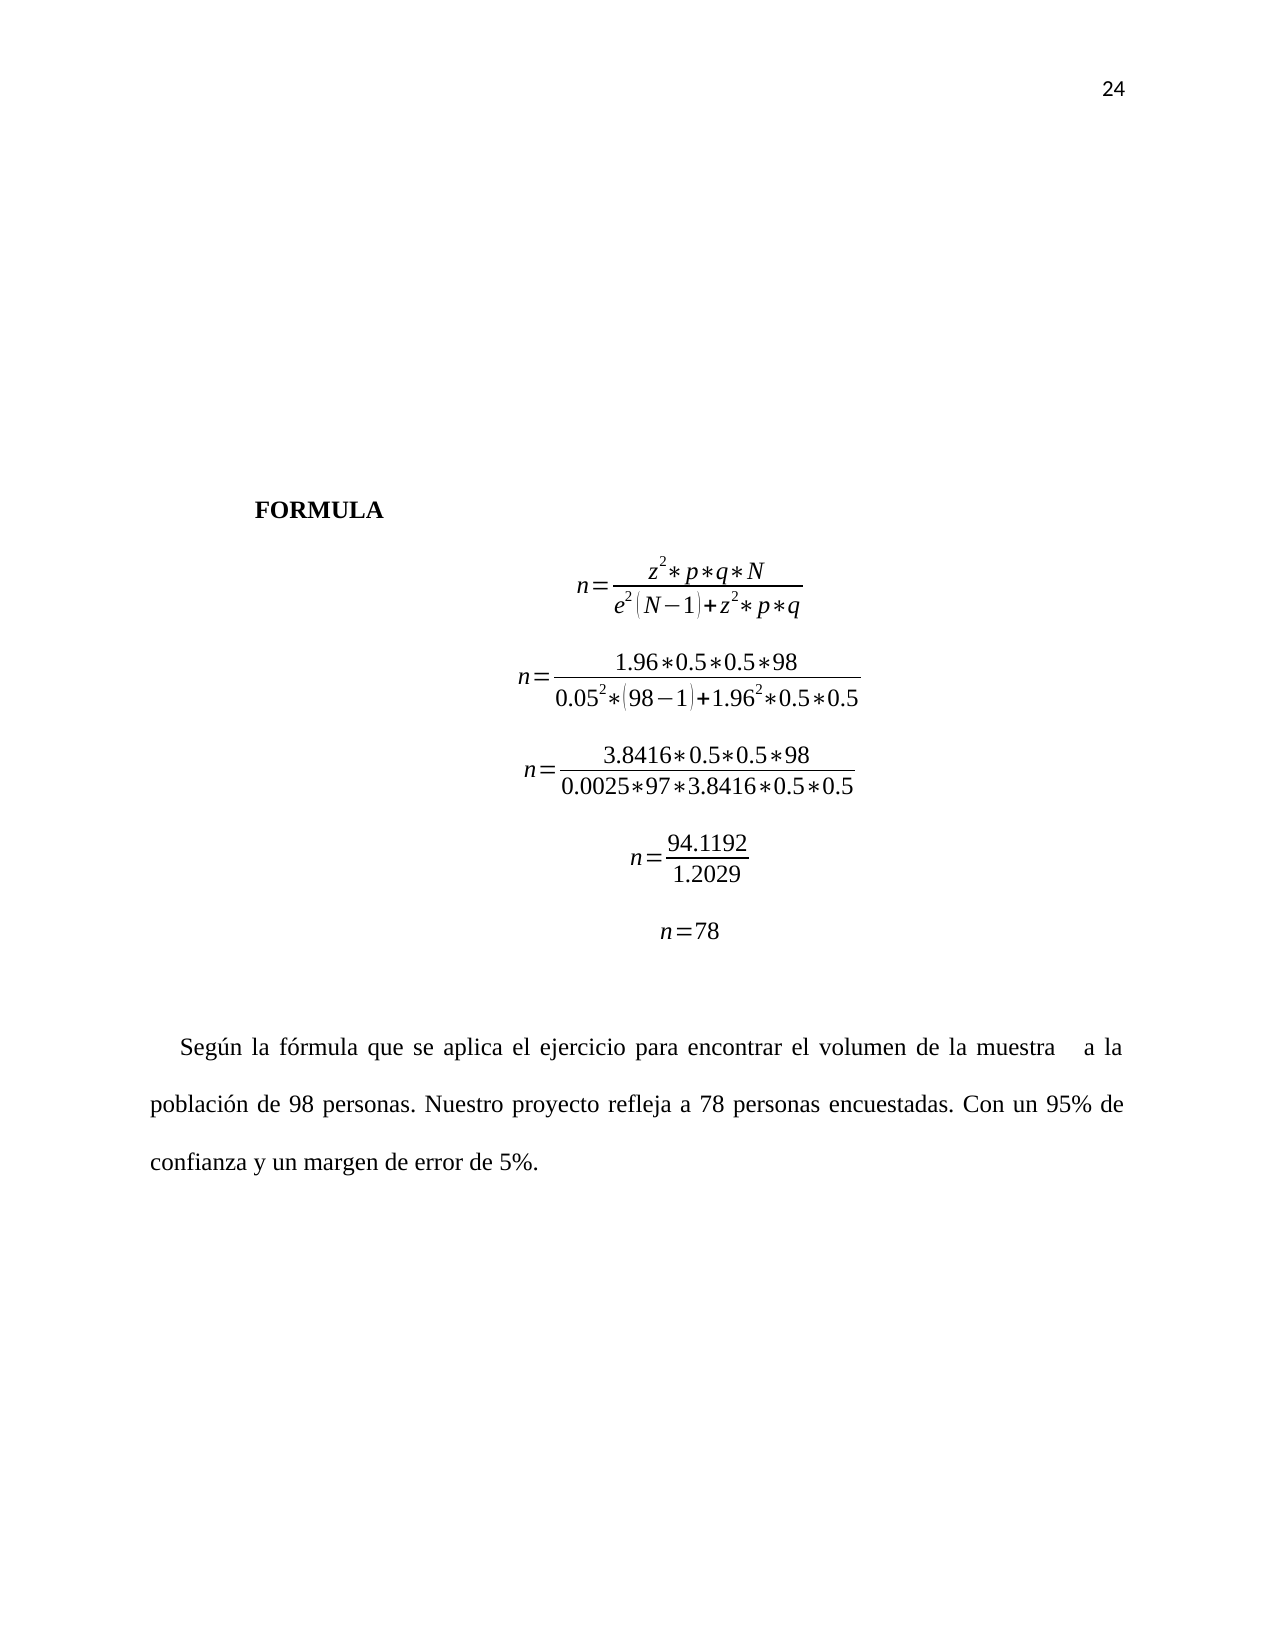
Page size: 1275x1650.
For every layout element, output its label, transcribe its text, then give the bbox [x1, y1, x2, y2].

text Según la fórmula que se aplica el ejercicio para encontrar el volumen de la muestra a la población de 98 personas. Nuestro proyecto refleja a 78 personas encuestadas. Con un 95% de confianza y un margen de error de 5%. [150, 1032, 1125, 1176]
list FORMULA [225, 495, 1125, 524]
